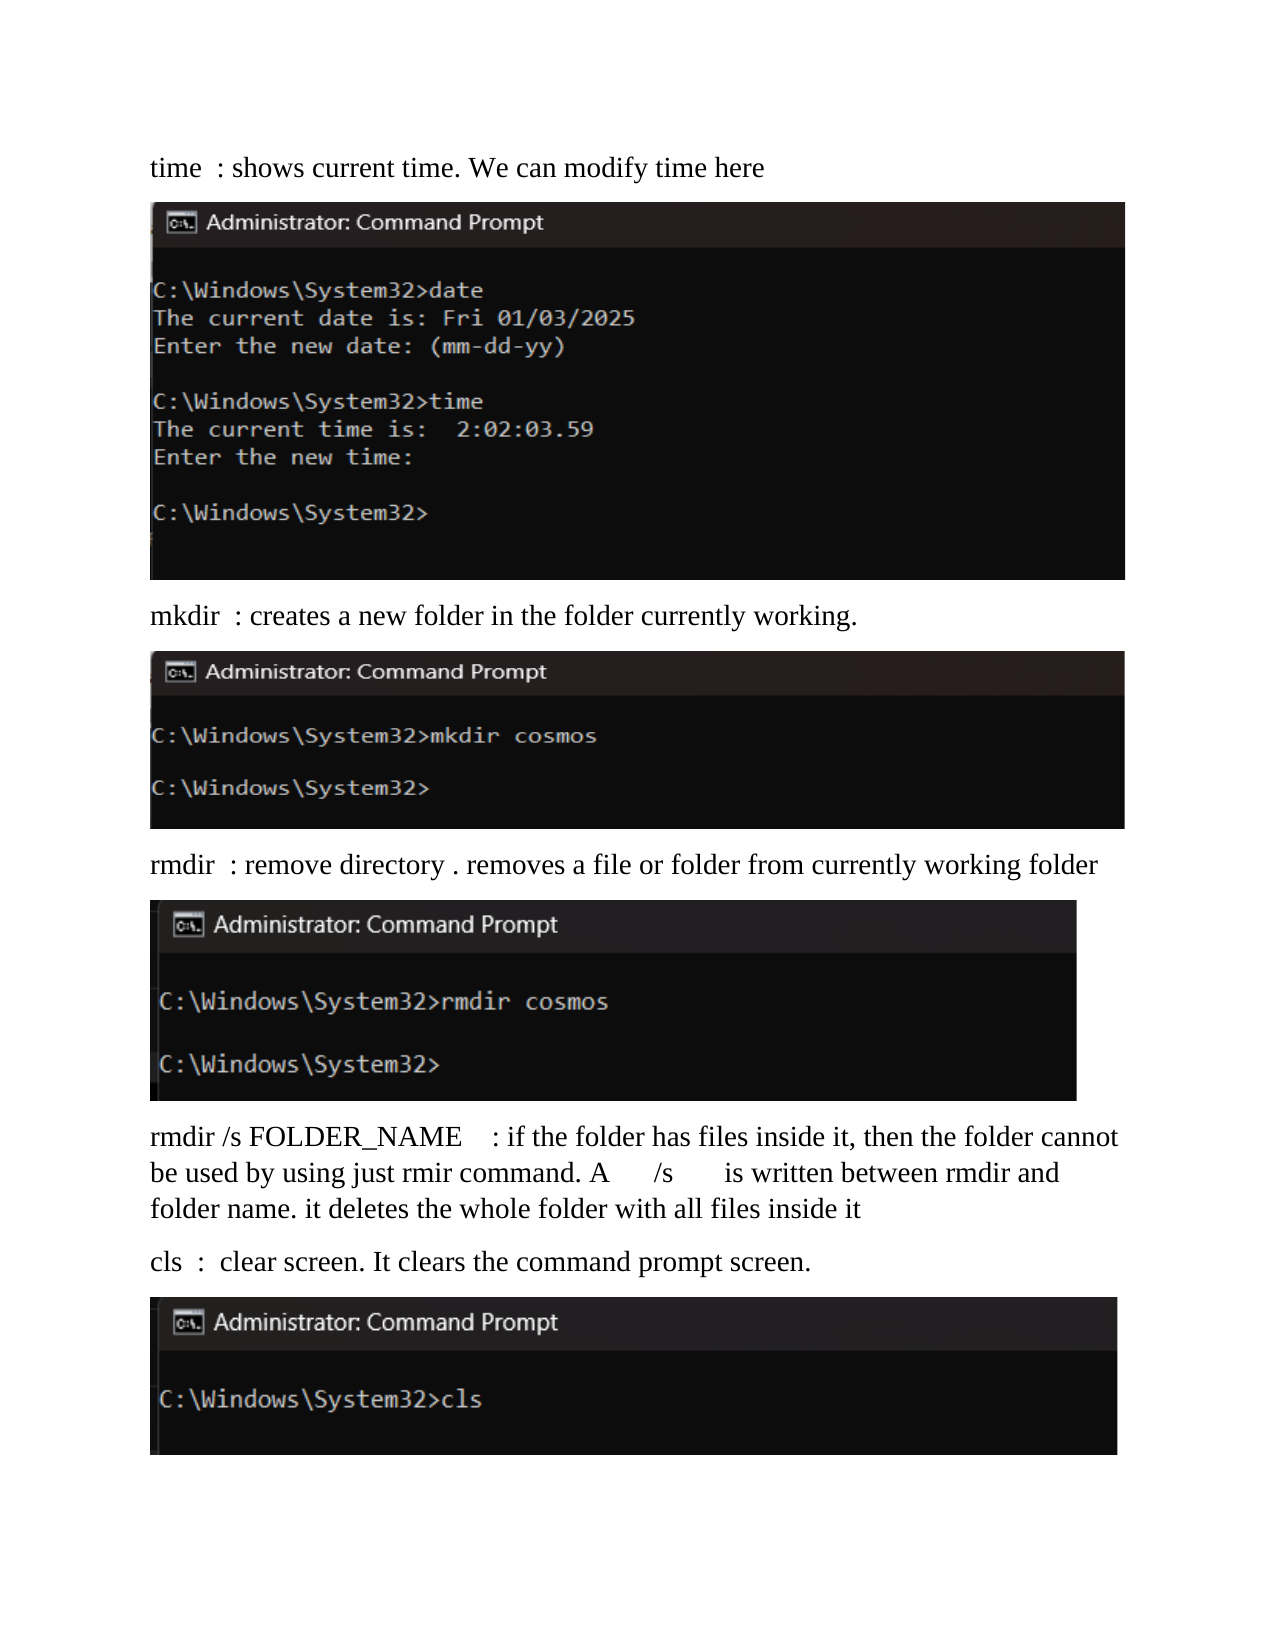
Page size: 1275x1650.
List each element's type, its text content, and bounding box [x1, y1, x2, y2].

text rmdir /s FOLDER_NAME : if the folder has files inside it, then the folder cannot be used by using just rmir command. A /s is written between rmdir and folder name. it deletes the whole folder with all files inside it [150, 1119, 1125, 1225]
text rmdir : remove directory . removes a file or folder from currently working folder [150, 847, 1125, 881]
picture [150, 202, 1125, 580]
picture [150, 651, 1125, 829]
text cls : clear screen. It clears the command prompt screen. [150, 1244, 1125, 1278]
picture [150, 900, 1077, 1101]
text mkdir : creates a new folder in the folder currently working. [150, 598, 1125, 632]
text time : shows current time. We can modify time here [150, 150, 1125, 183]
picture [150, 1297, 1118, 1455]
